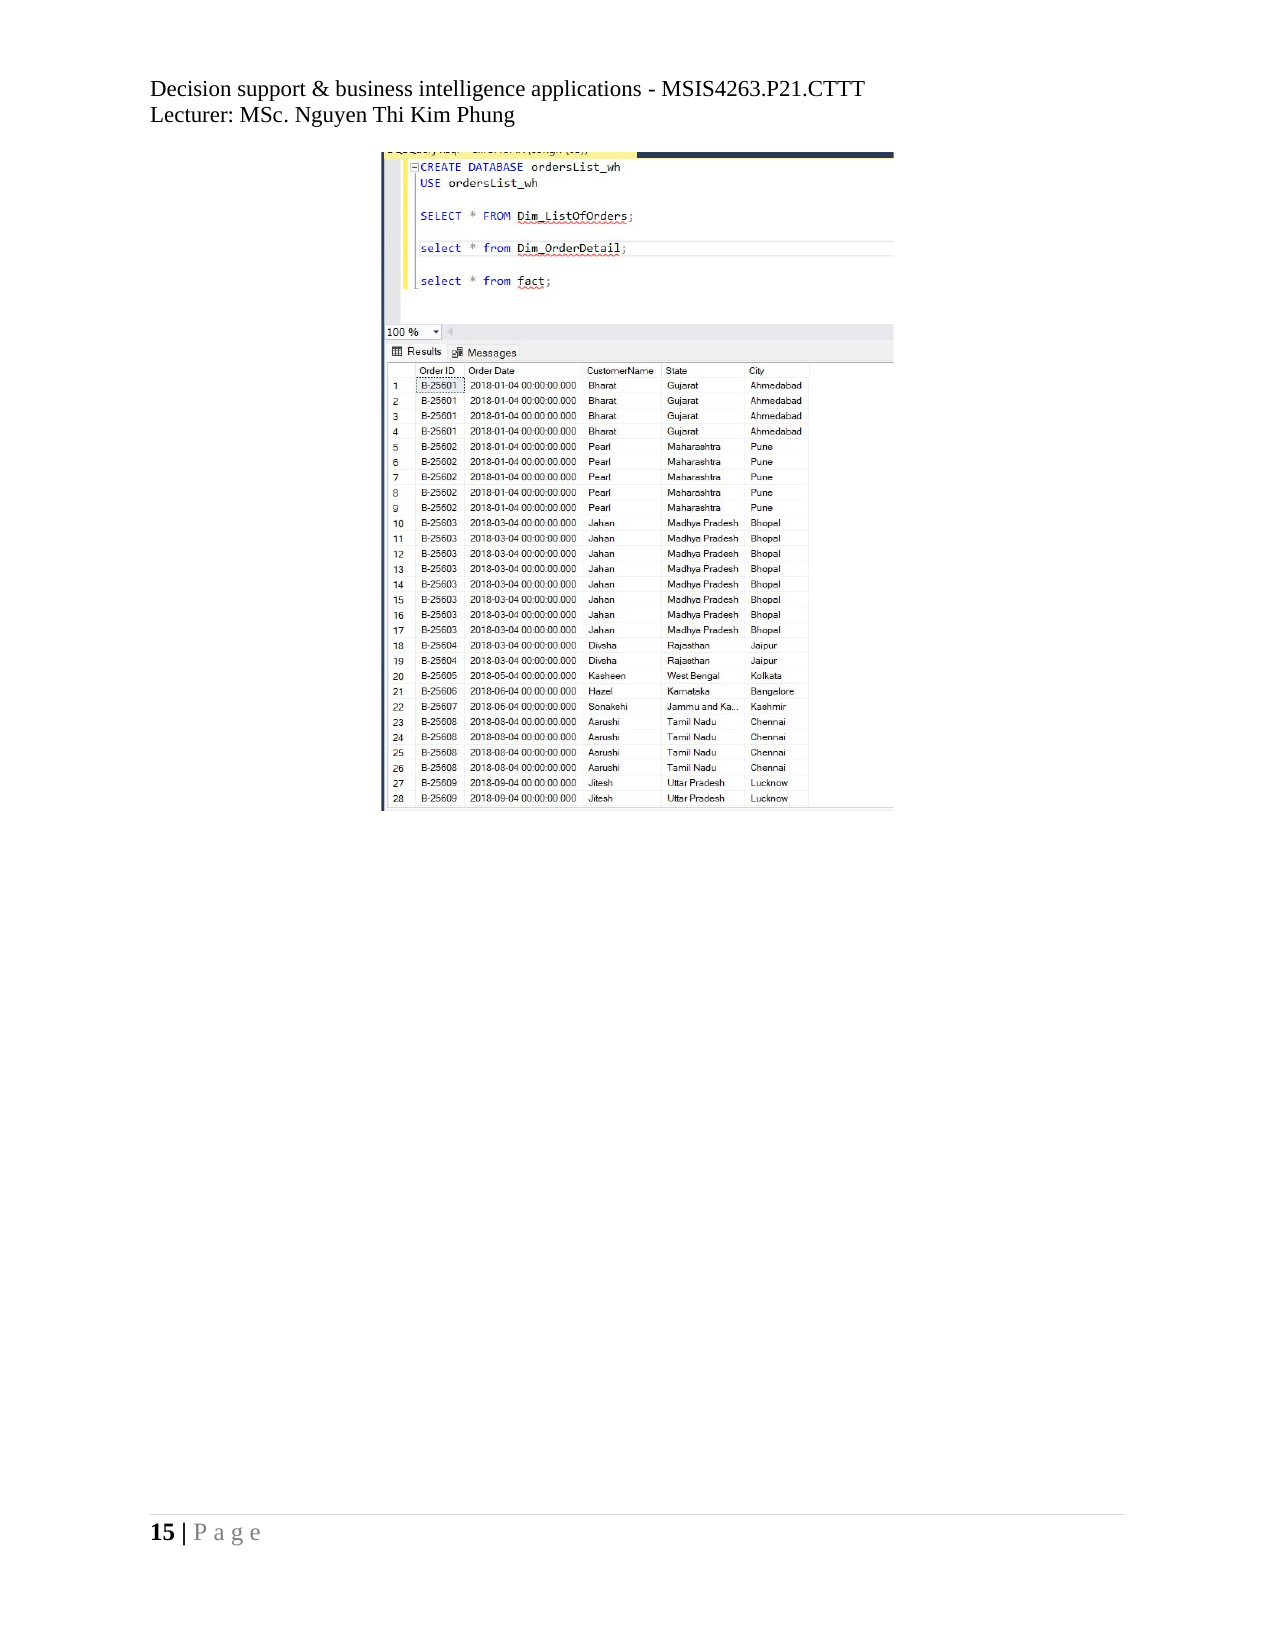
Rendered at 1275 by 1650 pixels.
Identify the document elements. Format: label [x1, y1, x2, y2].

picture [381, 152, 894, 811]
